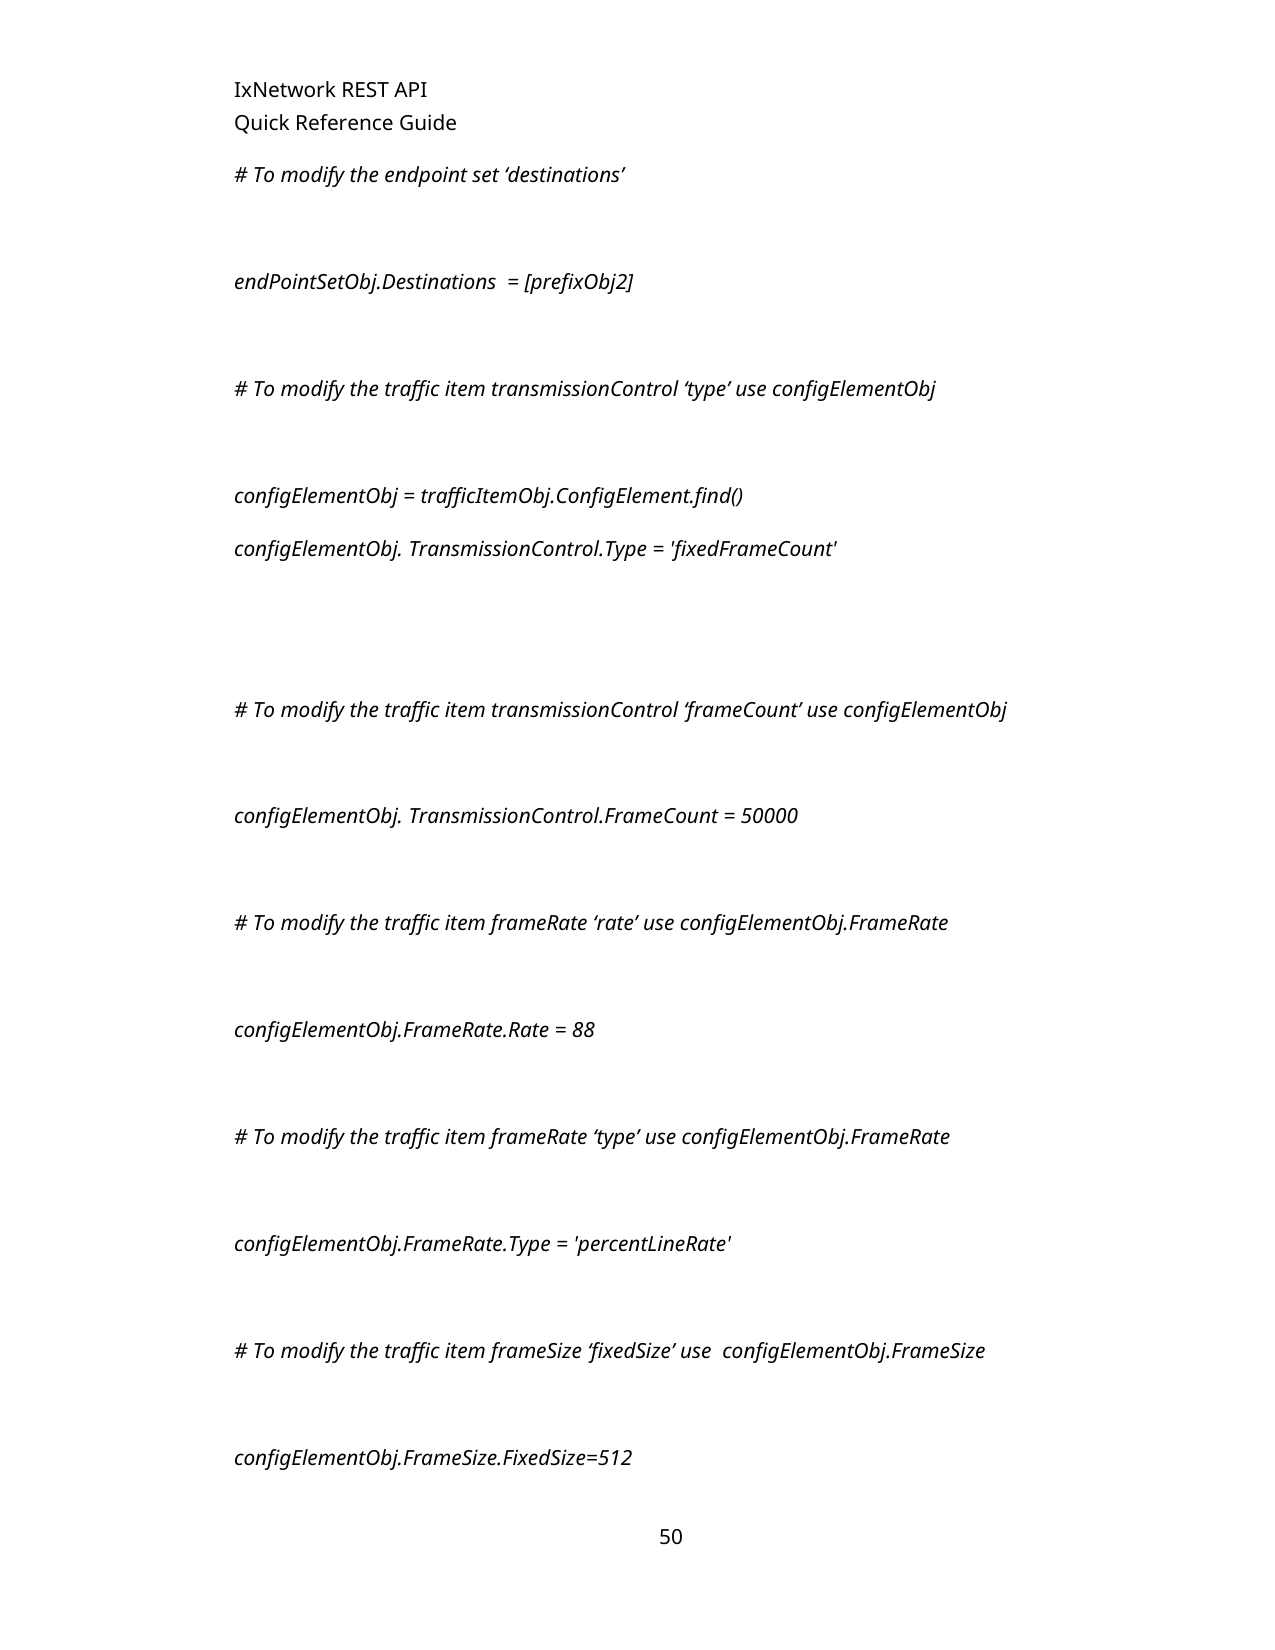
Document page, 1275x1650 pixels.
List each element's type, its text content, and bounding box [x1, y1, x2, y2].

text # To modify the traffic item frameRate ‘rate’ use configElementObj.FrameRate [234, 908, 1107, 937]
text configElementObj. TransmissionControl.Type = 'fixedFrameCount' [234, 534, 1107, 563]
text configElementObj.FrameRate.Rate = 88 [234, 1015, 1107, 1044]
text # To modify the traffic item frameRate ‘type’ use configElementObj.FrameRate [234, 1122, 1107, 1151]
text configElementObj.FrameRate.Type = 'percentLineRate' [234, 1229, 1107, 1258]
text # To modify the traffic item transmissionControl ‘frameCount’ use configElementObj [234, 695, 1107, 723]
text configElementObj = trafficItemObj.ConfigElement.find() [234, 481, 1107, 509]
text configElementObj. TransmissionControl.FrameCount = 50000 [234, 802, 1107, 830]
text # To modify the traffic item transmissionControl ‘type’ use configElementObj [234, 374, 1107, 403]
text # To modify the traffic item frameSize ‘fixedSize’ use configElementObj.FrameSize [234, 1336, 1107, 1364]
text configElementObj.FrameSize.FixedSize=512 [234, 1443, 1107, 1471]
text endPointSetObj.Destinations = [prefixObj2] [234, 267, 1107, 296]
text # To modify the endpoint set ‘destinations’ [234, 160, 1107, 189]
